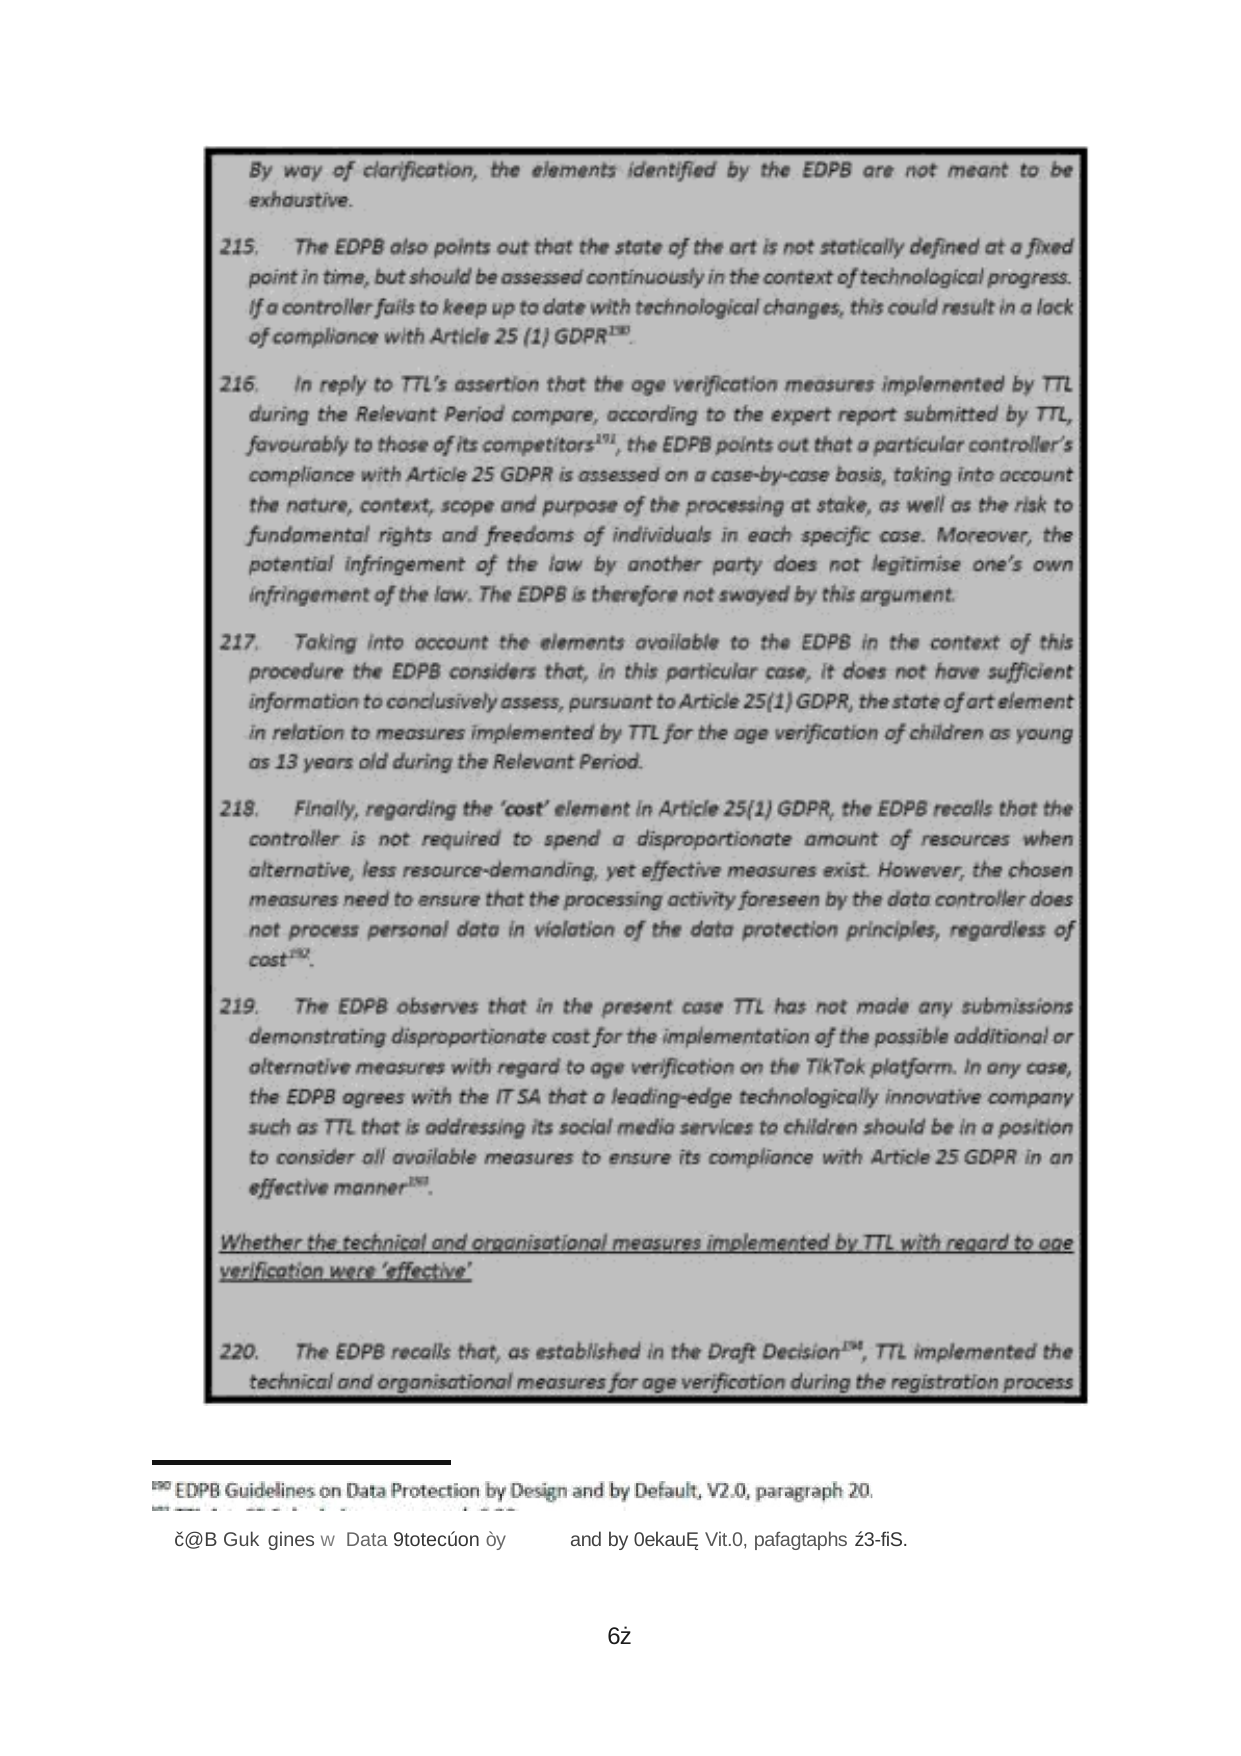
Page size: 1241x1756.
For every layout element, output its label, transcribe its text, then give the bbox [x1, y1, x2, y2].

picture [202, 145, 1090, 1406]
text č@B Guk gines w Data 9totecúon òy and by 0ekauĘ Vit.0, pafagtaphs ź3-fiS. [174, 1497, 1152, 1551]
picture [152, 1481, 873, 1511]
text 6ż [309, 1622, 931, 1650]
